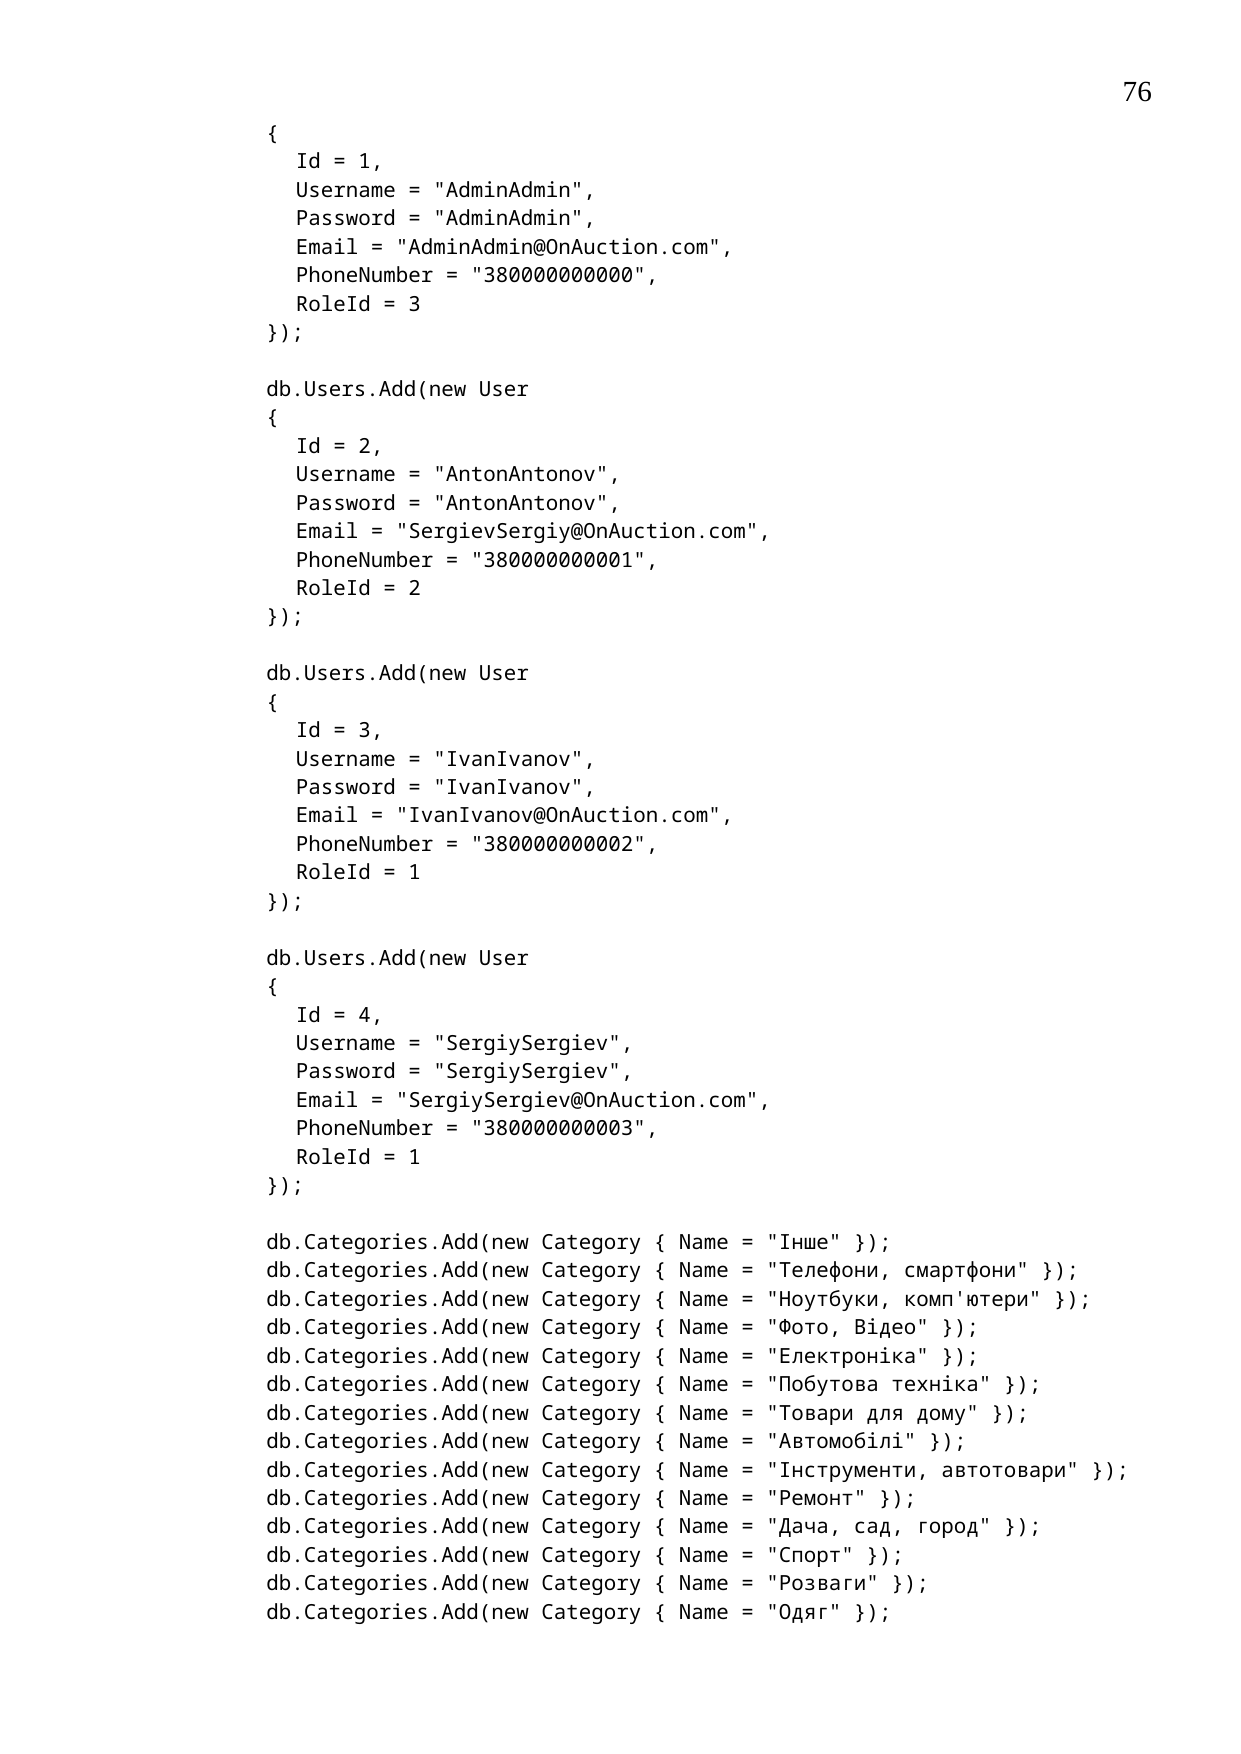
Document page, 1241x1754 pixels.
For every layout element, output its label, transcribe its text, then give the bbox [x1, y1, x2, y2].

text Password = "AntonAntonov", [177, 488, 1152, 516]
text Email = "SergiySergiev@OnAuction.com", [177, 1085, 1152, 1113]
text db.Users.Add(new User [177, 658, 1152, 687]
text Password = "IvanIvanov", [177, 772, 1152, 801]
text db.Categories.Add(new Category { Name = "Інше" }); [177, 1227, 1152, 1256]
text PhoneNumber = "380000000002", [177, 829, 1152, 857]
text db.Categories.Add(new Category { Name = "Розваги" }); [177, 1568, 1152, 1597]
text db.Categories.Add(new Category { Name = "Інструменти, автотовари" }); [177, 1455, 1152, 1483]
text db.Categories.Add(new Category { Name = "Фото, Відео" }); [177, 1312, 1152, 1341]
text RoleId = 1 [177, 857, 1152, 886]
text }); [177, 886, 1152, 914]
text Id = 2, [177, 431, 1152, 459]
text db.Categories.Add(new Category { Name = "Товари для дому" }); [177, 1398, 1152, 1426]
text PhoneNumber = "380000000001", [177, 545, 1152, 573]
text Email = "AdminAdmin@OnAuction.com", [177, 232, 1152, 260]
text { [177, 687, 1152, 715]
text Username = "IvanIvanov", [177, 744, 1152, 772]
text PhoneNumber = "380000000000", [177, 260, 1152, 289]
text db.Categories.Add(new Category { Name = "Спорт" }); [177, 1540, 1152, 1568]
text Email = "IvanIvanov@OnAuction.com", [177, 801, 1152, 829]
text db.Categories.Add(new Category { Name = "Побутова техніка" }); [177, 1369, 1152, 1398]
text RoleId = 3 [177, 289, 1152, 317]
text Id = 3, [177, 715, 1152, 744]
text db.Categories.Add(new Category { Name = "Ремонт" }); [177, 1483, 1152, 1512]
text Id = 1, [177, 147, 1152, 175]
text db.Categories.Add(new Category { Name = "Дача, сад, город" }); [177, 1512, 1152, 1540]
text { [177, 402, 1152, 431]
text { [177, 118, 1152, 147]
text db.Categories.Add(new Category { Name = "Телефони, смартфони" }); [177, 1256, 1152, 1284]
text Username = "AdminAdmin", [177, 175, 1152, 203]
text }); [177, 317, 1152, 346]
text db.Categories.Add(new Category { Name = "Електроніка" }); [177, 1341, 1152, 1369]
text db.Categories.Add(new Category { Name = "Ноутбуки, комп'ютери" }); [177, 1284, 1152, 1312]
text Id = 4, [177, 1000, 1152, 1028]
text Email = "SergievSergiy@OnAuction.com", [177, 516, 1152, 545]
text }); [177, 602, 1152, 630]
text Password = "AdminAdmin", [177, 203, 1152, 232]
text PhoneNumber = "380000000003", [177, 1113, 1152, 1142]
text db.Categories.Add(new Category { Name = "Автомобілі" }); [177, 1426, 1152, 1455]
text { [177, 971, 1152, 1000]
text db.Categories.Add(new Category { Name = "Одяг" }); [177, 1597, 1152, 1625]
text RoleId = 1 [177, 1142, 1152, 1170]
text }); [177, 1170, 1152, 1199]
text Password = "SergiySergiev", [177, 1057, 1152, 1085]
text Username = "AntonAntonov", [177, 459, 1152, 488]
text db.Users.Add(new User [177, 943, 1152, 971]
text RoleId = 2 [177, 573, 1152, 602]
text db.Users.Add(new User [177, 374, 1152, 402]
text Username = "SergiySergiev", [177, 1028, 1152, 1057]
